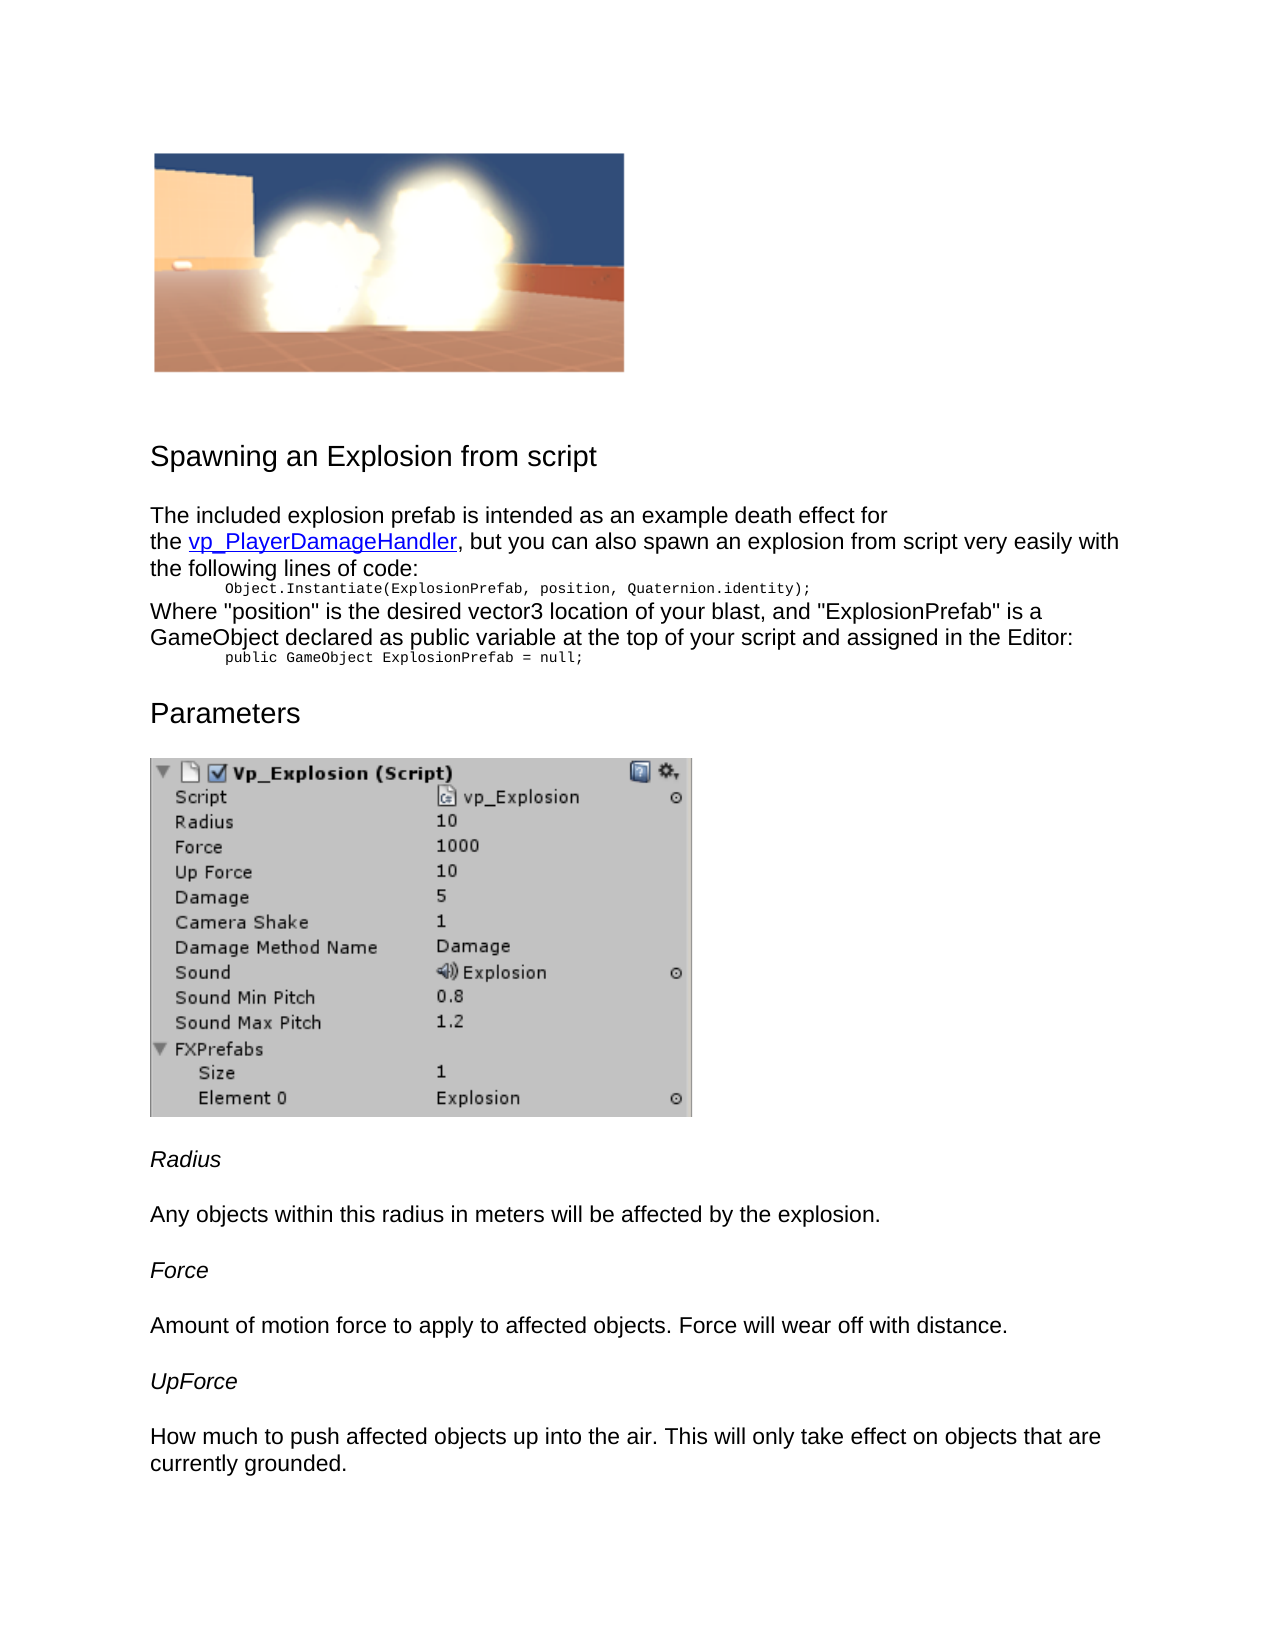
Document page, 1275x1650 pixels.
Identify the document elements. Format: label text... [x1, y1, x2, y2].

picture [150, 150, 629, 377]
text public GameObject ExplosionPrefab = null; [225, 650, 1125, 667]
text Where "position" is the desired vector3 location of your blast, and "ExplosionPrefab" is a GameObject declared as public variable at the top of your script and assigned in the Editor: [150, 598, 1125, 650]
text Amount of motion force to apply to affected objects. Force will wear off with distance. [150, 1312, 1125, 1339]
text Spawning an Explosion from script [150, 406, 1125, 473]
picture [150, 758, 693, 1117]
text How much to push affected objects up into the air. This will only take effect on objects that are currently grounded. [150, 1423, 1125, 1476]
text UpForce [150, 1368, 1125, 1394]
text Parameters [150, 696, 1125, 729]
text Object.Instantiate(ExplosionPrefab, position, Quaternion.identity); [225, 581, 1125, 598]
text Radius [150, 1146, 1125, 1172]
text Force [150, 1257, 1125, 1283]
text Any objects within this radius in meters will be affected by the explosion. [150, 1201, 1125, 1228]
text The included explosion prefab is intended as an example death effect for the vp_PlayerDamageHandler, but you can also spawn an explosion from script very easily with the following lines of code: [150, 502, 1125, 581]
